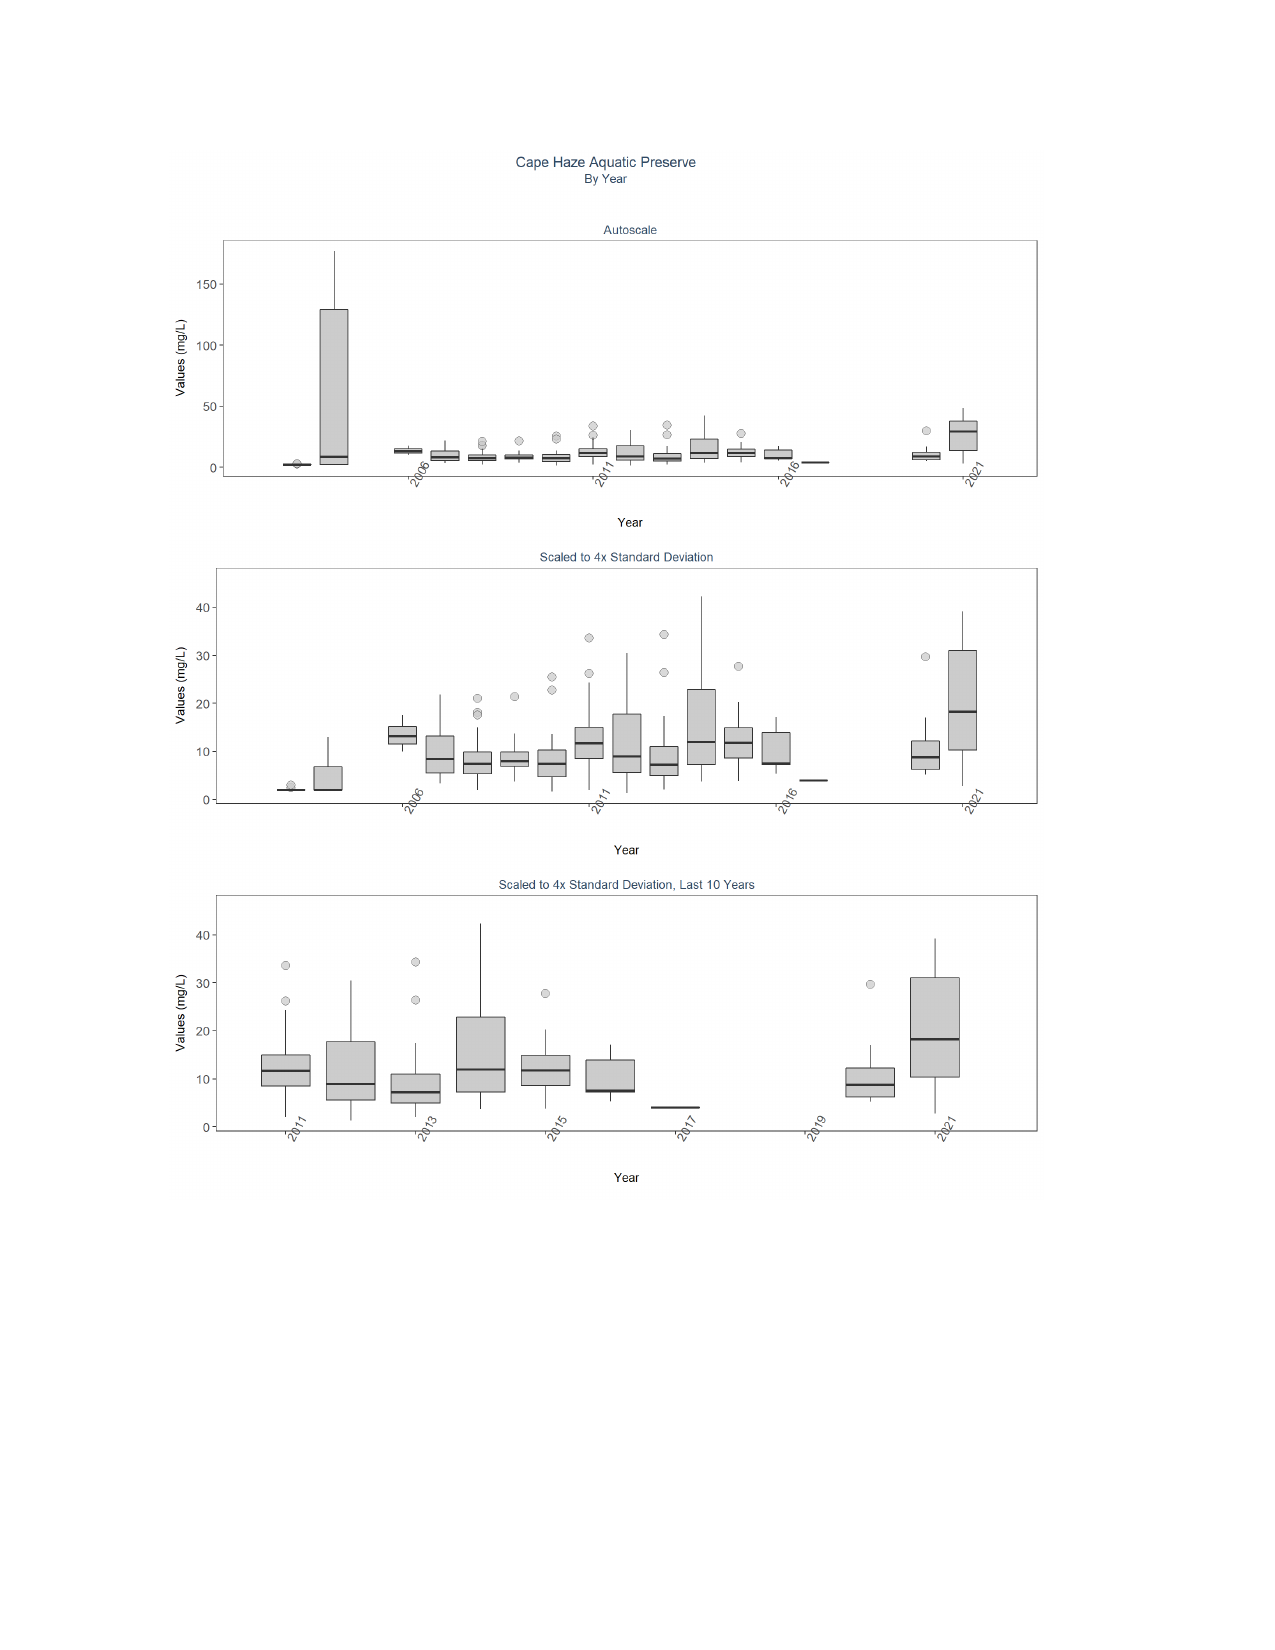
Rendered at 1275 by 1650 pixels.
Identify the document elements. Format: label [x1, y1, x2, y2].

picture [168, 150, 1044, 1200]
